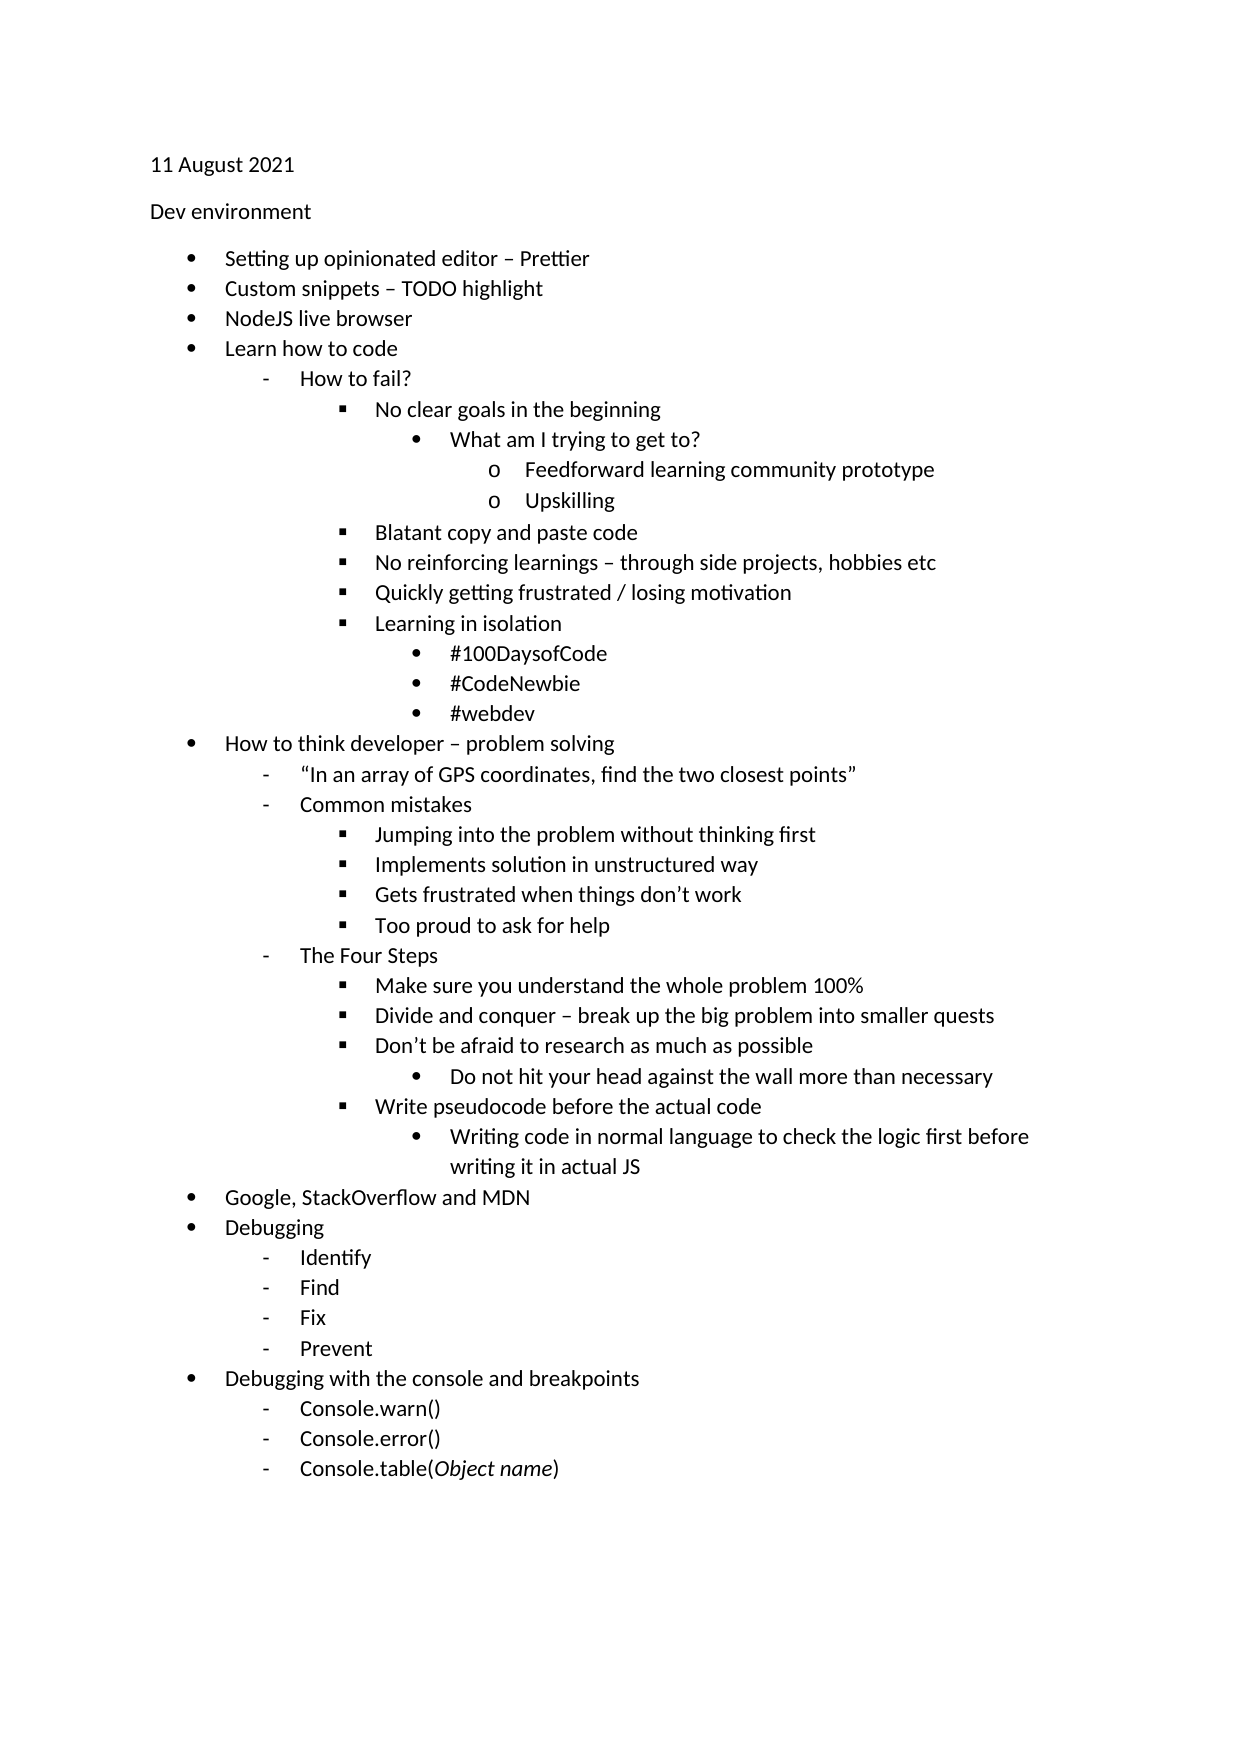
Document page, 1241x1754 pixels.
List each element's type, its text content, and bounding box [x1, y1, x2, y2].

list Console.table(Object name) [262, 1454, 1090, 1483]
list Google, StackOverflow and MDN [187, 1183, 1090, 1211]
list Divide and conquer – break up the big problem into smaller quests [337, 1001, 1090, 1029]
list Learn how to code [187, 334, 1090, 362]
list Upskilling [487, 487, 1090, 516]
list Jumping into the problem without thinking first [337, 820, 1090, 848]
list How to fail? [262, 364, 1090, 393]
list Write pseudocode before the actual code [337, 1092, 1090, 1120]
list No clear goals in the beginning [337, 395, 1090, 423]
list Implements solution in unstructured way [337, 850, 1090, 878]
list Gets frustrated when things don’t work [337, 881, 1090, 909]
list Too proud to ask for help [337, 911, 1090, 939]
list Fix [262, 1303, 1090, 1332]
list The Four Steps [262, 941, 1090, 969]
list How to think developer – problem solving [187, 729, 1090, 758]
list Writing code in normal language to check the logic first before writing it in actual JS [412, 1122, 1090, 1181]
list No reinforcing learnings – through side projects, hobbies etc [337, 548, 1090, 576]
list Common mistakes [262, 790, 1090, 818]
list #webdev [412, 699, 1090, 727]
list Blatant copy and paste code [337, 518, 1090, 546]
list Don’t be afraid to research as much as possible [337, 1032, 1090, 1060]
list #100DaysofCode [412, 639, 1090, 667]
list Debugging [187, 1213, 1090, 1241]
list NodeJS live browser [187, 304, 1090, 332]
list Custom snippets – TODO highlight [187, 274, 1090, 302]
list Prevent [262, 1334, 1090, 1362]
list Learning in isolation [337, 609, 1090, 637]
list Find [262, 1273, 1090, 1301]
list Setting up opinionated editor – Prettier [187, 244, 1090, 272]
list What am I trying to get to? [412, 425, 1090, 453]
text Dev environment [150, 197, 1090, 225]
list Quickly getting frustrated / losing motivation [337, 578, 1090, 607]
list Console.error() [262, 1424, 1090, 1452]
list #CodeNewbie [412, 669, 1090, 697]
list Make sure you understand the whole problem 100% [337, 971, 1090, 999]
list Do not hit your head against the wall more than necessary [412, 1062, 1090, 1090]
list Feedforward learning community prototype [487, 455, 1090, 484]
text 11 August 2021 [150, 150, 1090, 178]
list Identify [262, 1243, 1090, 1271]
list “In an array of GPS coordinates, find the two closest points” [262, 760, 1090, 788]
list Debugging with the console and breakpoints [187, 1364, 1090, 1392]
list Console.warn() [262, 1394, 1090, 1422]
